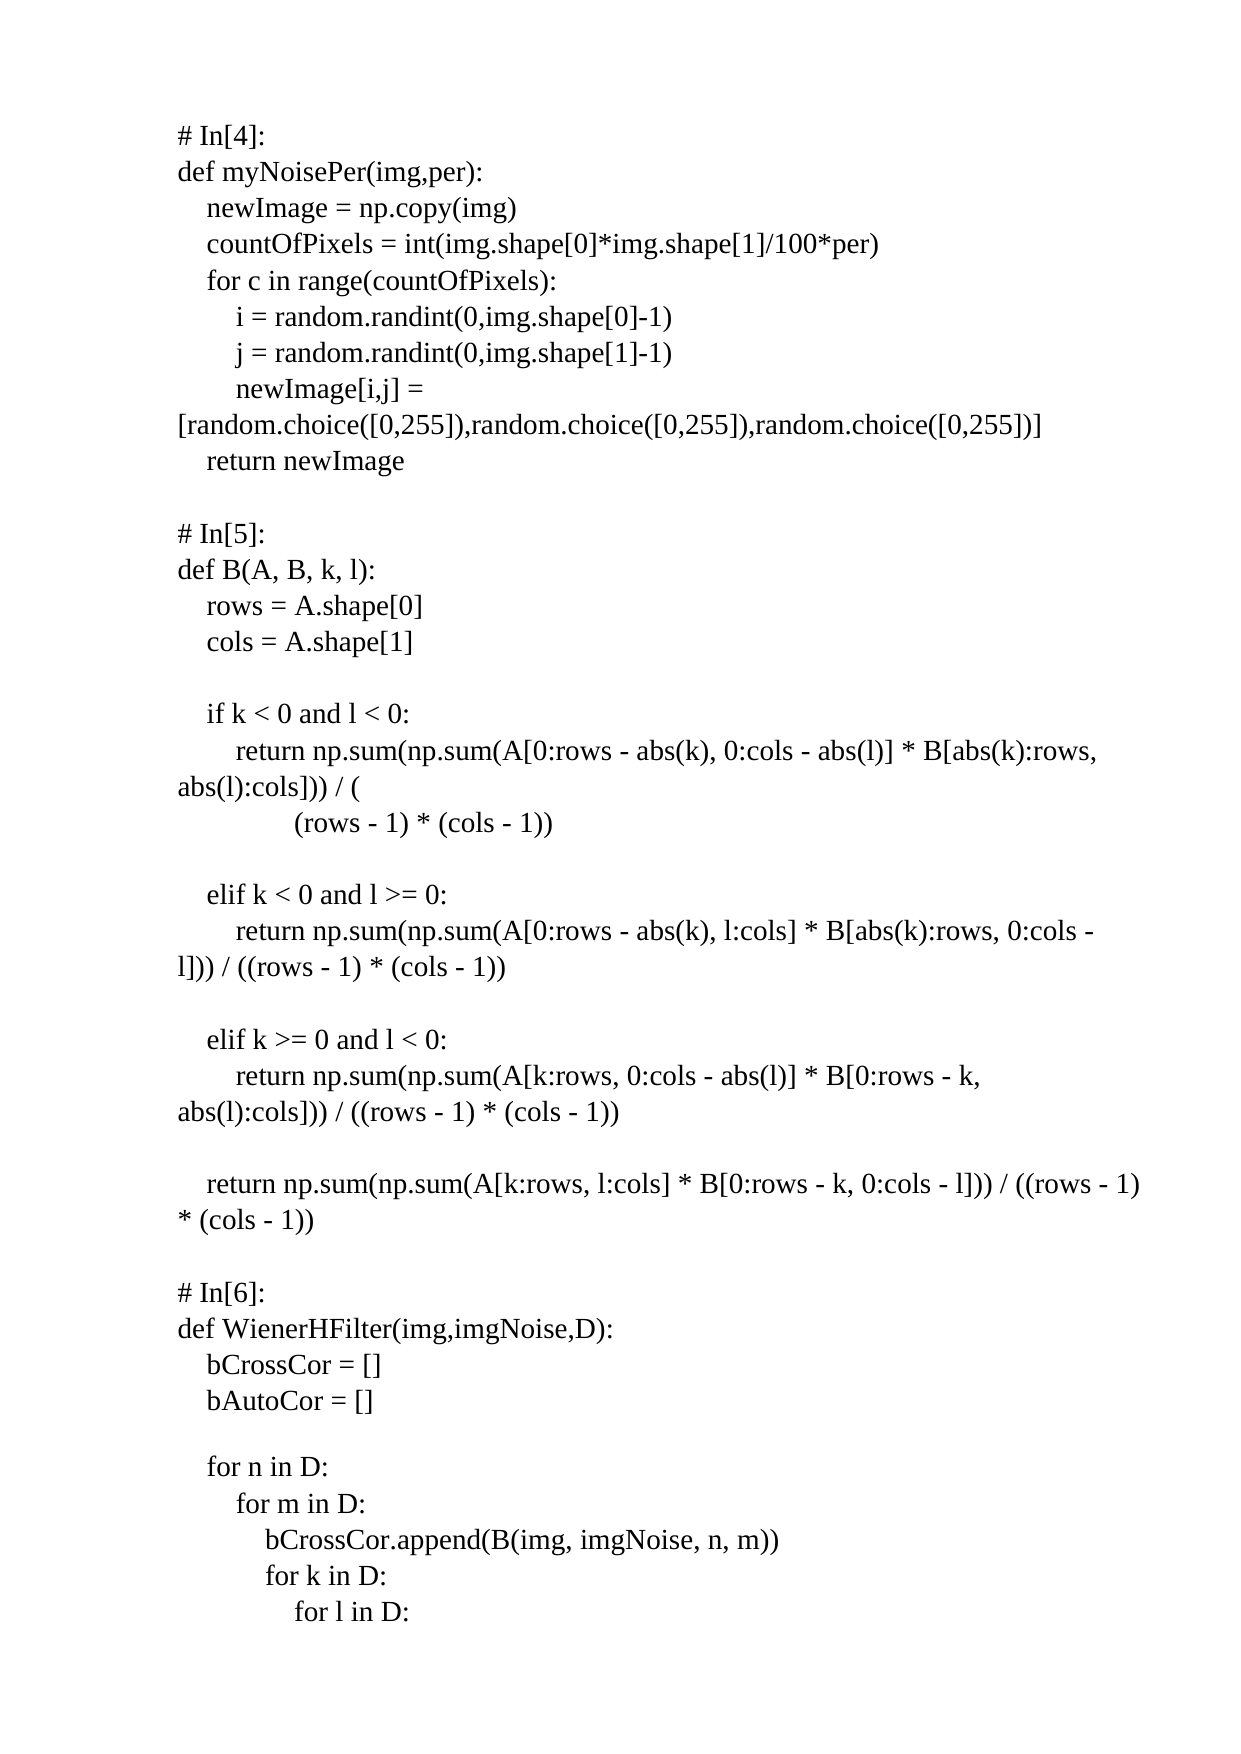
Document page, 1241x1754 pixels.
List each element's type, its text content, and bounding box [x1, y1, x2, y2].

text if k < 0 and l < 0: [177, 696, 1152, 730]
text countOfPixels = int(img.shape[0]*img.shape[1]/100*per) [177, 227, 1152, 260]
text return np.sum(np.sum(A[k:rows, l:cols] * B[0:rows - k, 0:cols - l])) / ((rows - 1) * (cols - 1)) [177, 1166, 1152, 1236]
text rows = A.shape[0] [177, 588, 1152, 622]
text for l in D: [177, 1594, 1152, 1628]
text for c in range(countOfPixels): [177, 263, 1152, 296]
text bCrossCor.append(B(img, imgNoise, n, m)) [177, 1522, 1152, 1555]
text def myNoisePer(img,per): [177, 154, 1152, 188]
text cols = A.shape[1] [177, 624, 1152, 658]
text newImage[i,j] = [random.choice([0,255]),random.choice([0,255]),random.choice([0,255])] [177, 371, 1152, 441]
text return np.sum(np.sum(A[0:rows - abs(k), 0:cols - abs(l)] * B[abs(k):rows, abs(l):cols])) / ( [177, 733, 1152, 802]
text return np.sum(np.sum(A[0:rows - abs(k), l:cols] * B[abs(k):rows, 0:cols - l])) / ((rows - 1) * (cols - 1)) [177, 913, 1152, 983]
text bCrossCor = [] [177, 1347, 1152, 1381]
text # In[4]: [177, 118, 1152, 152]
text elif k < 0 and l >= 0: [177, 877, 1152, 911]
text j = random.randint(0,img.shape[1]-1) [177, 335, 1152, 368]
text return np.sum(np.sum(A[k:rows, 0:cols - abs(l)] * B[0:rows - k, abs(l):cols])) / ((rows - 1) * (cols - 1)) [177, 1058, 1152, 1128]
text elif k >= 0 and l < 0: [177, 1022, 1152, 1055]
text def B(A, B, k, l): [177, 552, 1152, 585]
text # In[5]: [177, 516, 1152, 549]
text i = random.randint(0,img.shape[0]-1) [177, 299, 1152, 332]
text def WienerHFilter(img,imgNoise,D): [177, 1311, 1152, 1344]
text newImage = np.copy(img) [177, 190, 1152, 224]
text bAutoCor = [] [177, 1383, 1152, 1417]
text for m in D: [177, 1486, 1152, 1519]
text return newImage [177, 443, 1152, 477]
text (rows - 1) * (cols - 1)) [177, 805, 1152, 838]
text for n in D: [177, 1449, 1152, 1483]
text for k in D: [177, 1558, 1152, 1592]
text # In[6]: [177, 1275, 1152, 1308]
